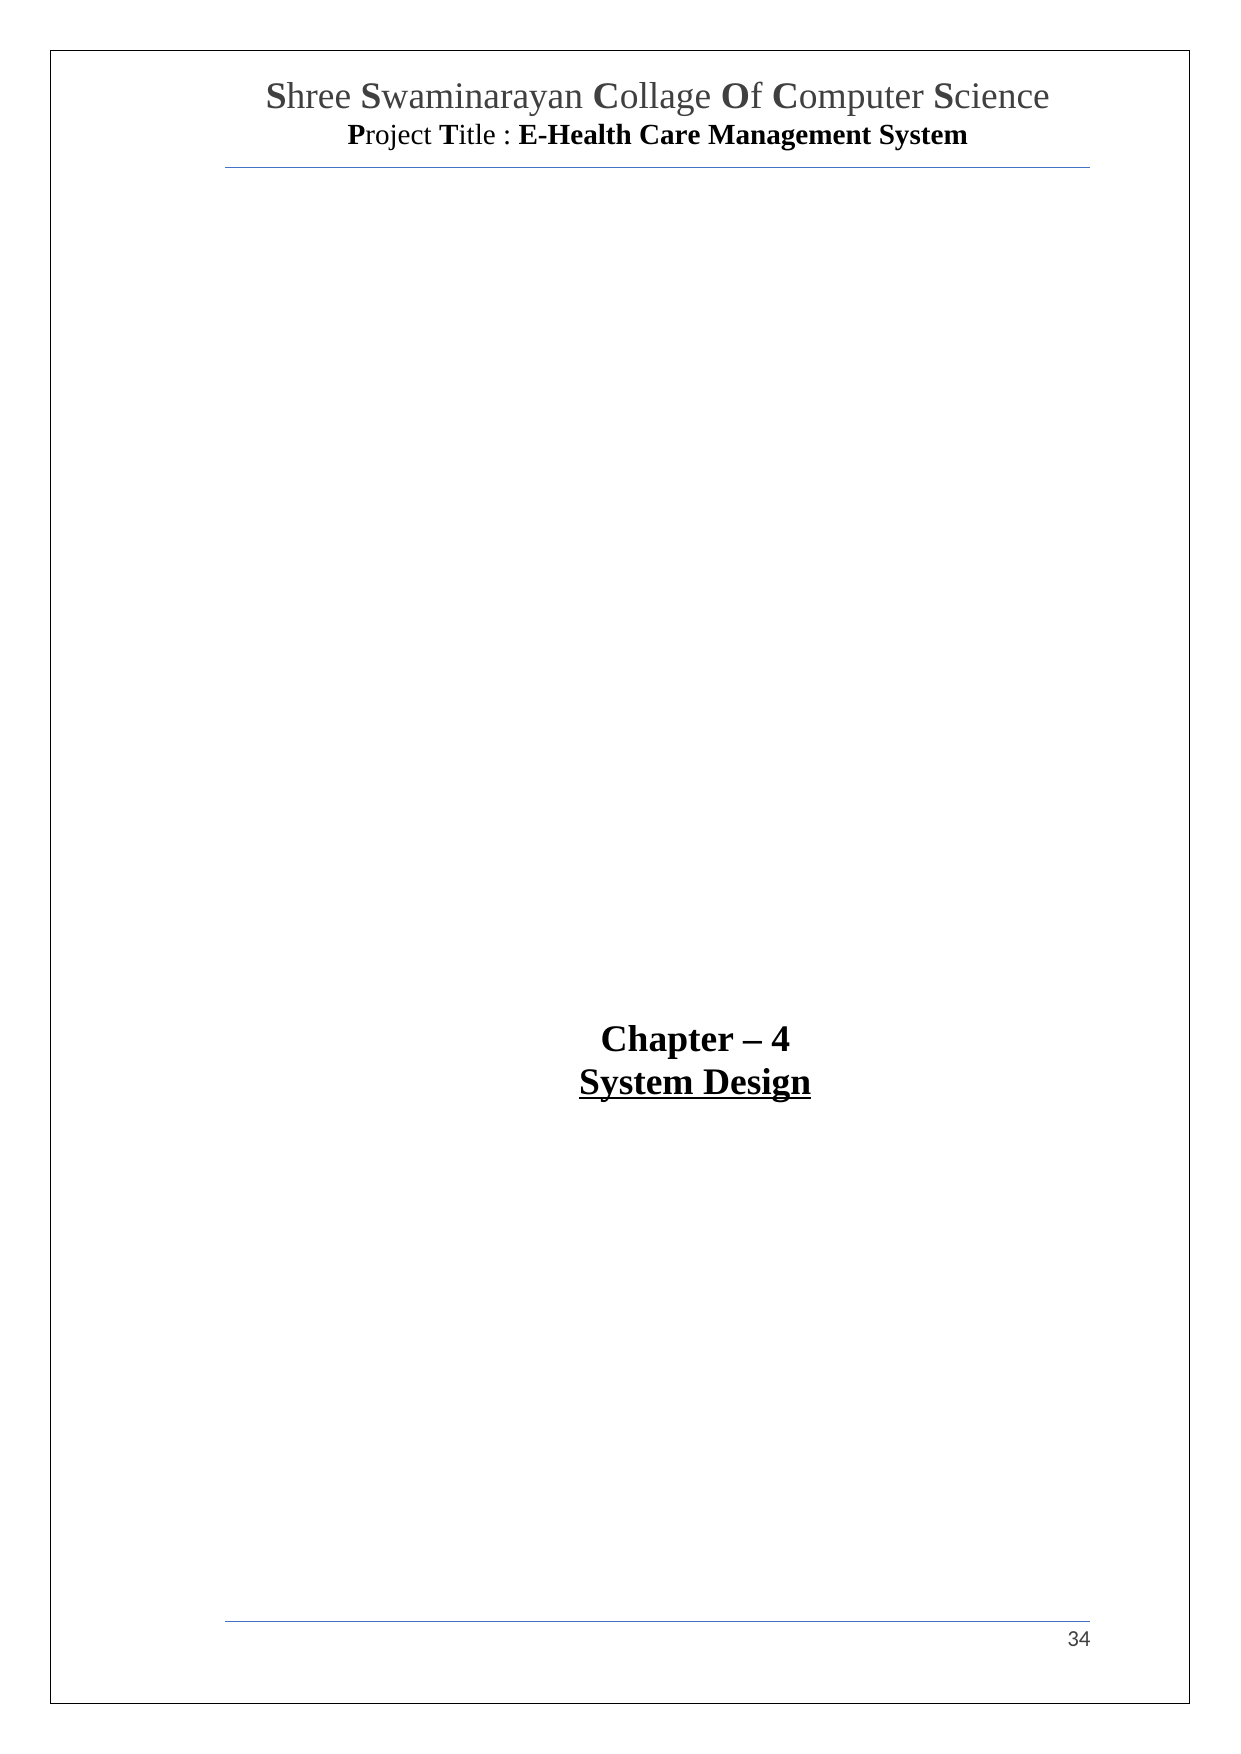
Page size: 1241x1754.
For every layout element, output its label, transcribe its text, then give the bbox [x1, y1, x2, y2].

text Chapter – 4 [300, 1016, 1090, 1059]
text System Design [300, 1059, 1090, 1103]
